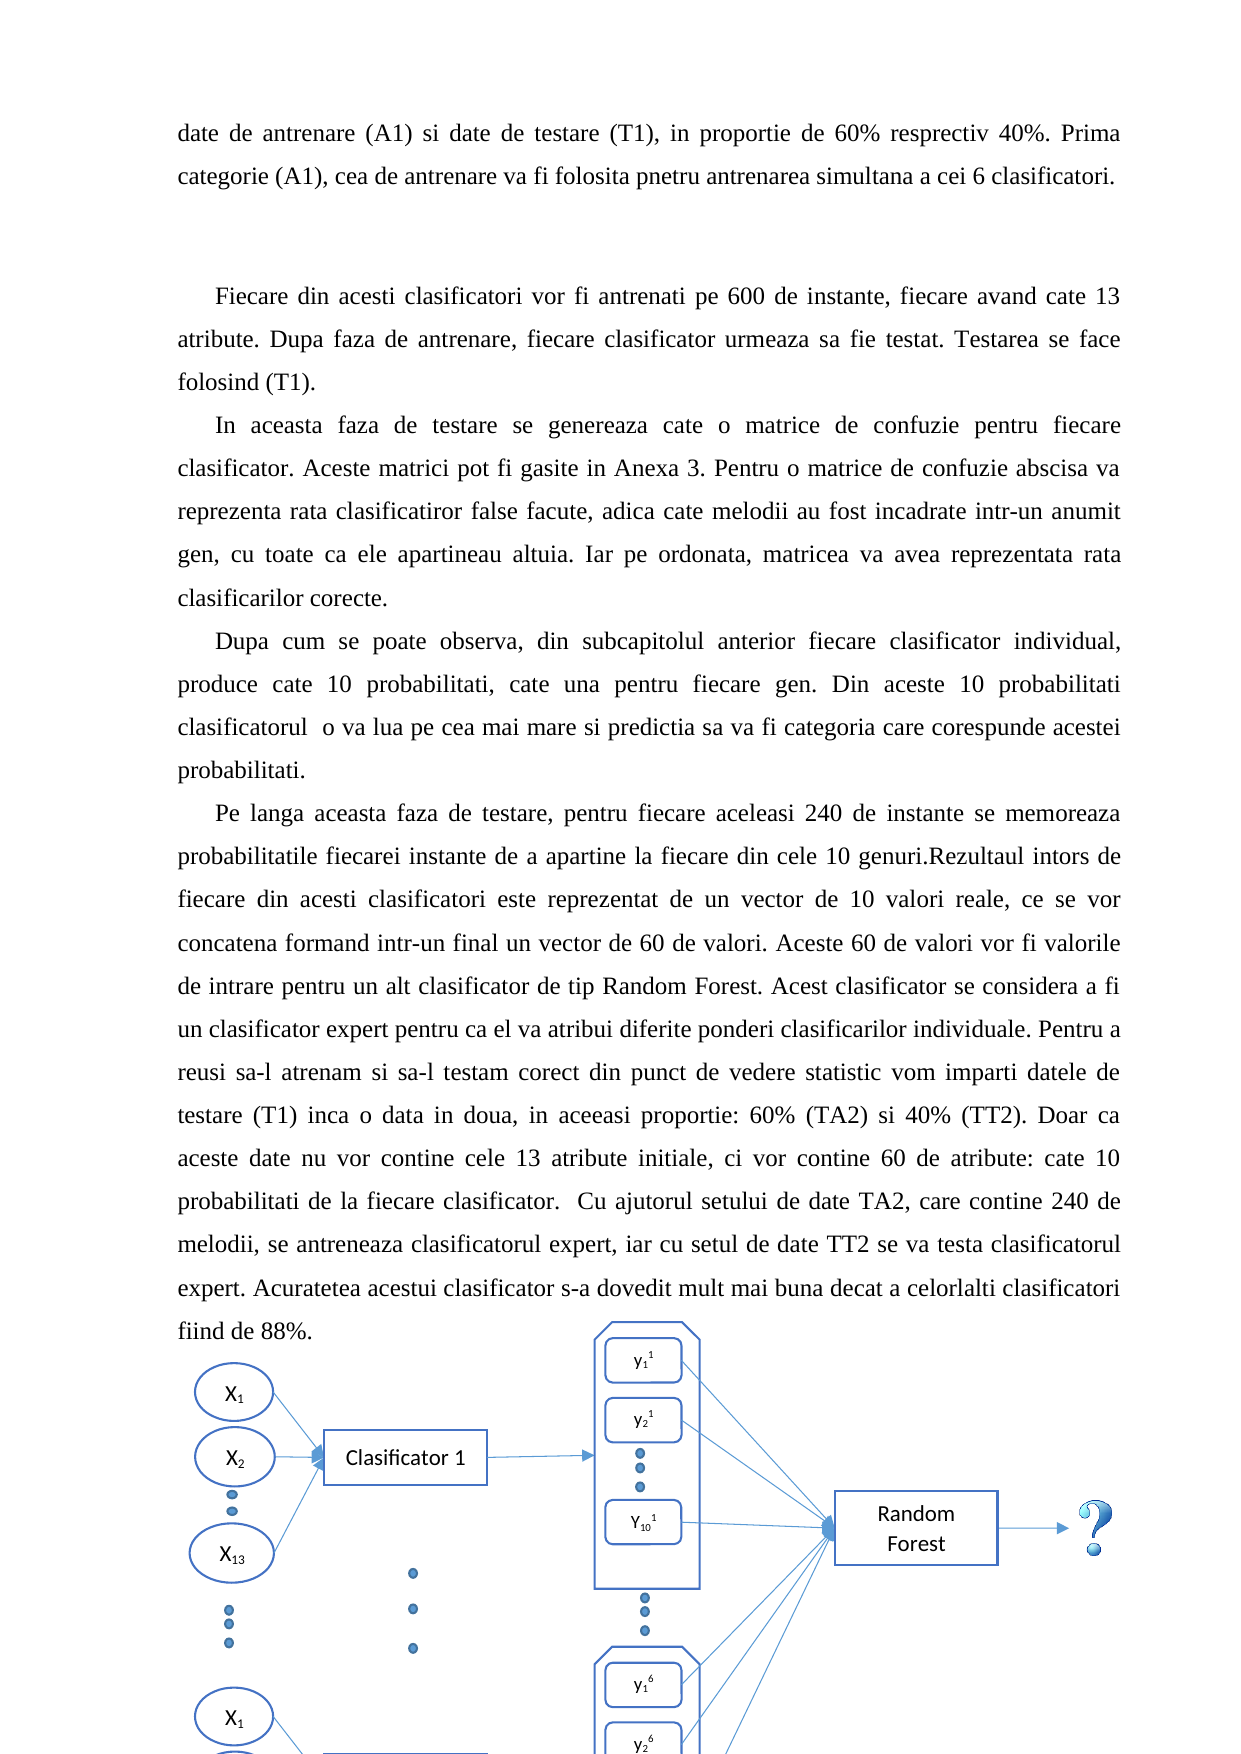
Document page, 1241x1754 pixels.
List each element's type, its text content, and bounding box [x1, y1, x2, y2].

text Fiecare din acesti clasificatori vor fi antrenati pe 600 de instante, fiecare avand cate 13 atribute. Dupa faza de antrenare, fiecare clasificator urmeaza sa fie testat. Testarea se face folosind (T1). [177, 281, 1122, 396]
picture [1069, 1500, 1122, 1556]
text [177, 118, 1122, 190]
text Pe langa aceasta faza de testare, pentru fiecare aceleasi 240 de instante se memoreaza probabilitatile fiecarei instante de a apartine la fiecare din cele 10 genuri.Rezultaul intors de fiecare din acesti clasificatori este reprezentat de un vector de 10 valori reale, ce se vor concatena formand intr-un final un vector de 60 de valori. Aceste 60 de valori vor fi valorile de intrare pentru un alt clasificator de tip Random Forest. Acest clasificator se considera a fi un clasificator expert pentru ca el va atribui diferite ponderi clasificarilor individuale. Pentru a reusi sa-l atrenam si sa-l testam corect din punct de vedere statistic vom imparti datele de testare (T1) inca o data in doua, in aceeasi proportie: 60% (TA2) si 40% (TT2). Doar ca aceste date nu vor contine cele 13 atribute initiale, ci vor contine 60 de atribute: cate 10 probabilitati de la fiecare clasificator. Cu ajutorul setului de date TA2, care contine 240 de melodii, se antreneaza clasificatorul expert, iar cu setul de date TT2 se va testa clasificatorul expert. Acuratetea acestui clasificator s-a dovedit mult mai buna decat a celorlalti clasificatori fiind de 88%. [177, 798, 1122, 1344]
text Dupa cum se poate observa, din subcapitolul anterior fiecare clasificator individual, produce cate 10 probabilitati, cate una pentru fiecare gen. Din aceste 10 probabilitati clasificatorul o va lua pe cea mai mare si predictia sa va fi categoria care corespunde acestei probabilitati. [177, 626, 1122, 784]
text In aceasta faza de testare se genereaza cate o matrice de confuzie pentru fiecare clasificator. Aceste matrici pot fi gasite in Anexa 3. Pentru o matrice de confuzie abscisa va reprezenta rata clasificatiror false facute, adica cate melodii au fost incadrate intr-un anumit gen, cu toate ca ele apartineau altuia. Iar pe ordonata, matricea va avea reprezentata rata clasificarilor corecte. [177, 410, 1122, 611]
